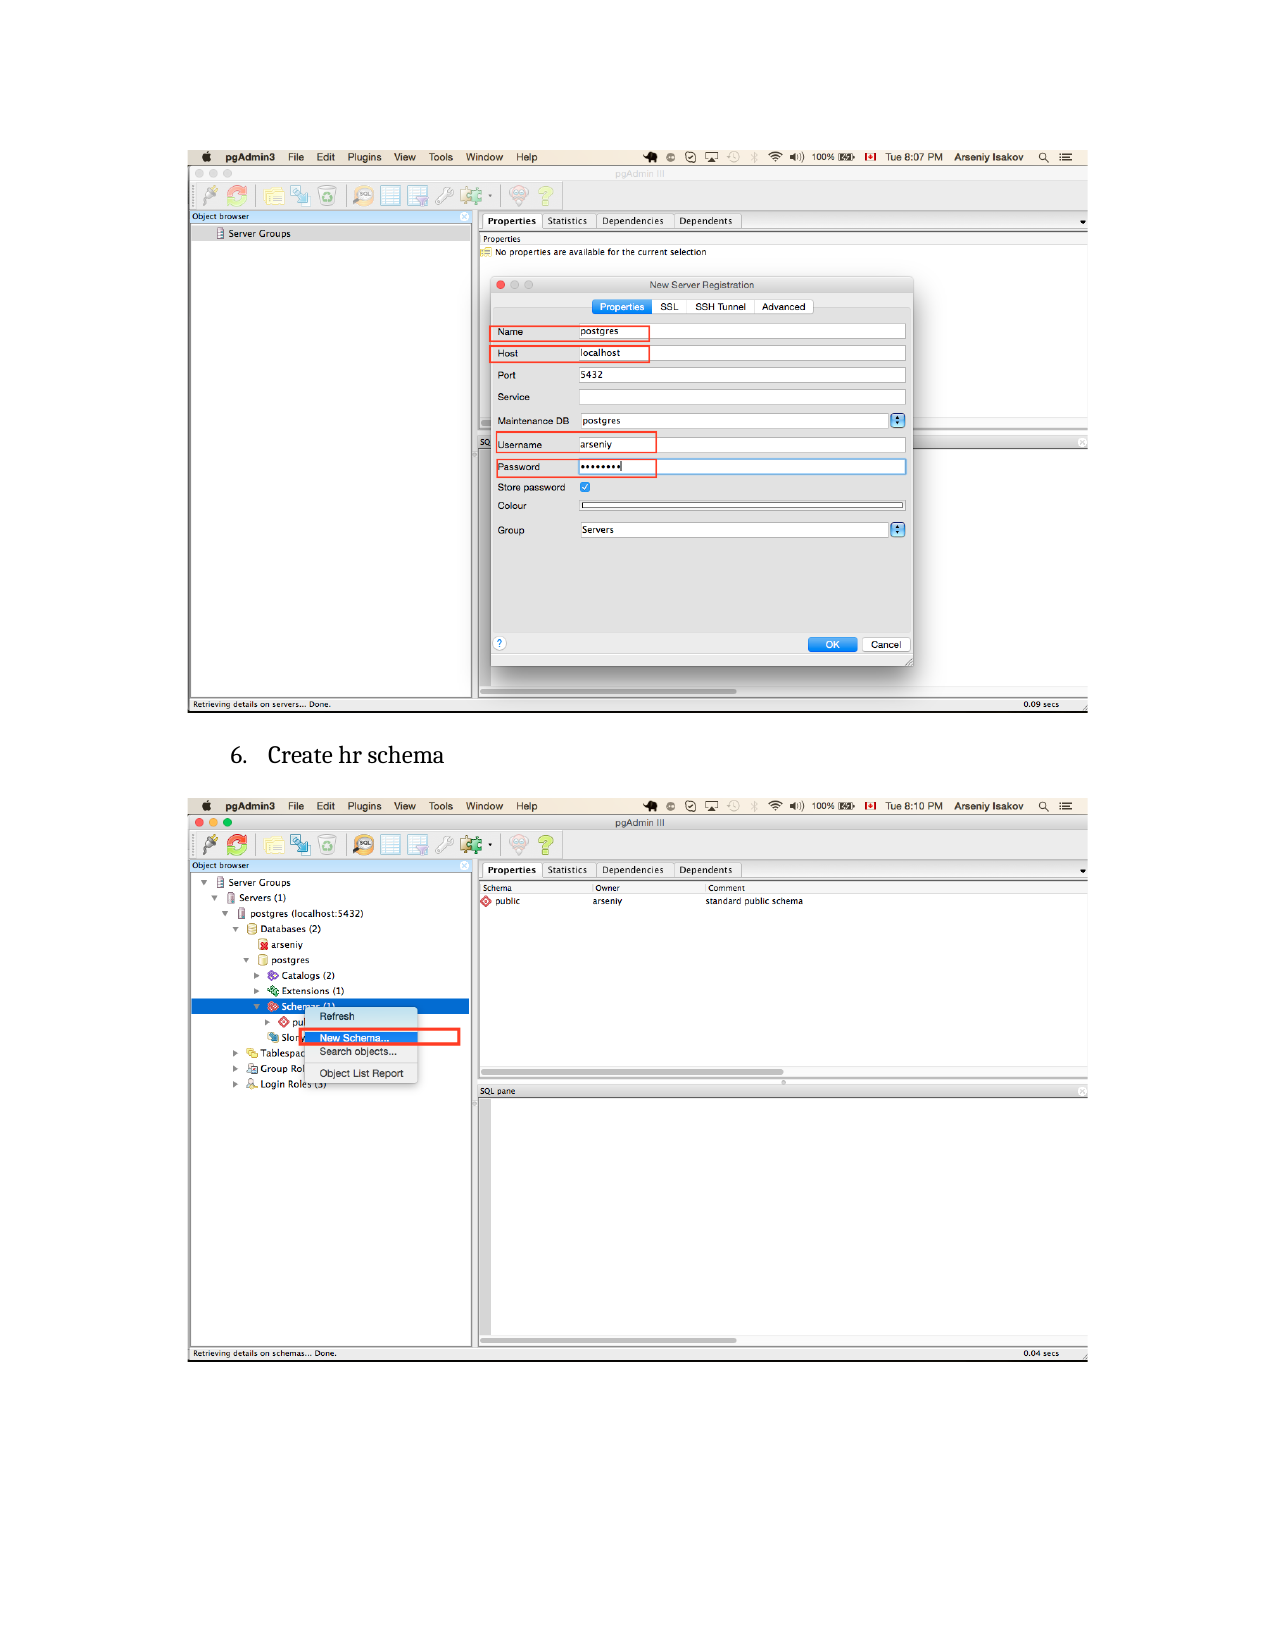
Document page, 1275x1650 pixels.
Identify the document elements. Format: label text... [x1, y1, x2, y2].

picture [187, 798, 1088, 1362]
list Create hr schema [230, 741, 1087, 770]
picture [187, 150, 1088, 713]
